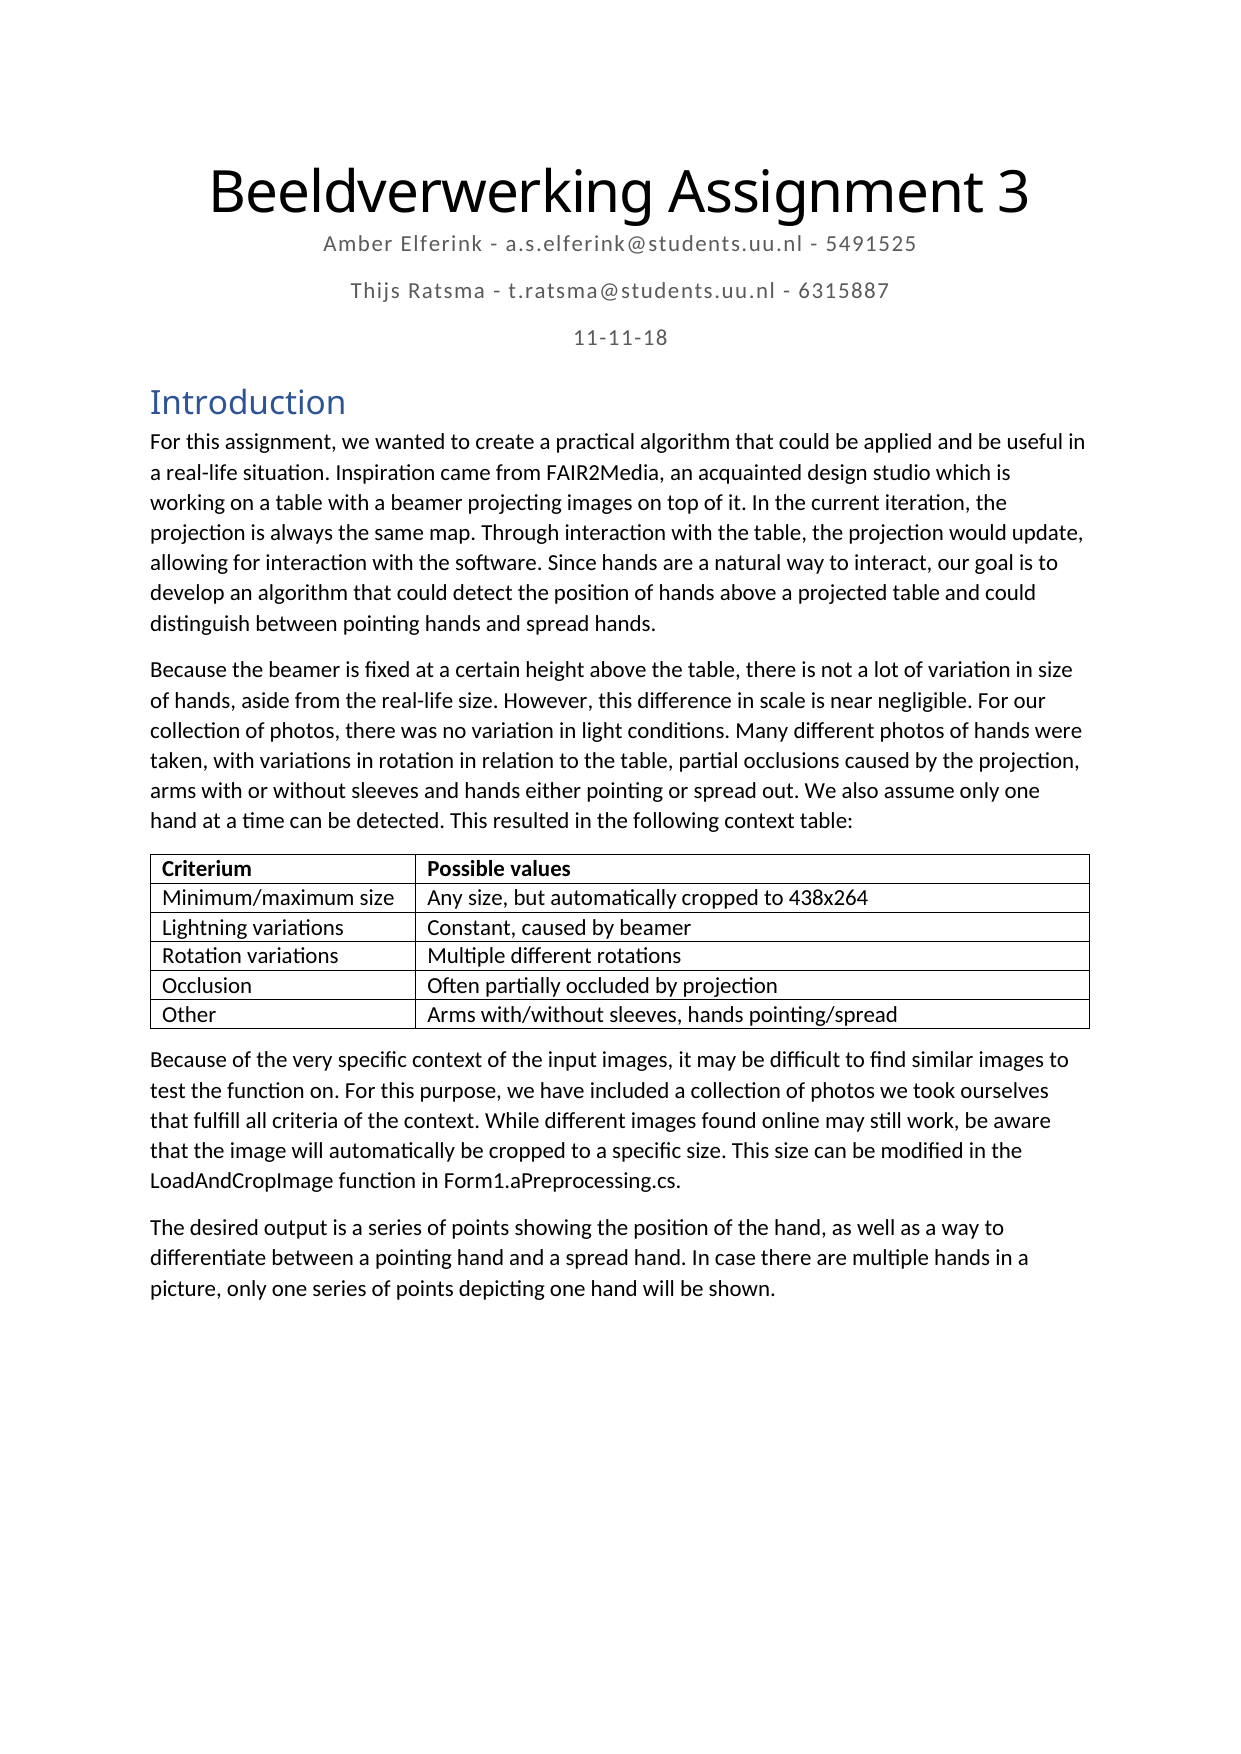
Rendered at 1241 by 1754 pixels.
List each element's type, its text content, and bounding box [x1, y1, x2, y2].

text Because the beamer is fixed at a certain height above the table, there is not a lot of variation in size of hands, aside from the real-life size. However, this difference in scale is near negligible. For our collection of photos, there was no variation in light conditions. Many different photos of hands were taken, with variations in rotation in relation to the table, partial occlusions caused by the projection, arms with or without sleeves and hands either pointing or spread out. We also assume only one hand at a time can be detected. This resulted in the following context table: [150, 656, 1090, 834]
text The desired output is a series of points showing the position of the hand, as well as a way to differentiate between a pointing hand and a spread hand. In case there are multiple hands in a picture, only one series of points depicting one hand will be shown. [150, 1213, 1090, 1302]
table_cell Multiple different rotations [416, 942, 1089, 970]
text For this assignment, we wanted to create a practical algorithm that could be applied and be useful in a real-life situation. Inspiration came from FAIR2Media, an acquainted design studio which is working on a table with a beamer projecting images on top of it. In the current iteration, the projection is always the same map. Through interaction with the table, the projection would update, allowing for interaction with the software. Since hands are a natural way to interact, our goal is to develop an algorithm that could detect the position of hands above a projected table and could distinguish between pointing hands and spread hands. [150, 427, 1090, 637]
table_header Criterium [151, 855, 415, 882]
table_cell Rotation variations [151, 942, 415, 970]
table_cell Occlusion [151, 971, 415, 999]
table_cell Arms with/without sleeves, hands pointing/spread [416, 1000, 1089, 1028]
table_cell Any size, but automatically cropped to 438x264 [416, 884, 1089, 912]
subtitle 11-11-18 [150, 323, 1090, 351]
table_cell Lightning variations [151, 913, 415, 941]
table_header Possible values [416, 855, 1089, 882]
table_cell Minimum/maximum size [151, 884, 415, 912]
subtitle Thijs Ratsma - t.ratsma@students.uu.nl - 6315887 [150, 276, 1090, 304]
subtitle Introduction [150, 378, 1090, 424]
title Beeldverwerking Assignment 3 [150, 150, 1090, 229]
table_cell Often partially occluded by projection [416, 971, 1089, 999]
subtitle Amber Elferink - a.s.elferink@students.uu.nl - 5491525 [150, 229, 1090, 257]
table_cell Other [151, 1000, 415, 1028]
text Because of the very specific context of the input images, it may be difficult to find similar images to test the function on. For this purpose, we have included a collection of photos we took ourselves that fulfill all criteria of the context. While different images found online may still work, be aware that the image will automatically be cropped to a specific size. This size can be modified in the LoadAndCropImage function in Form1.aPreprocessing.cs. [150, 1046, 1090, 1194]
table_cell Constant, caused by beamer [416, 913, 1089, 941]
